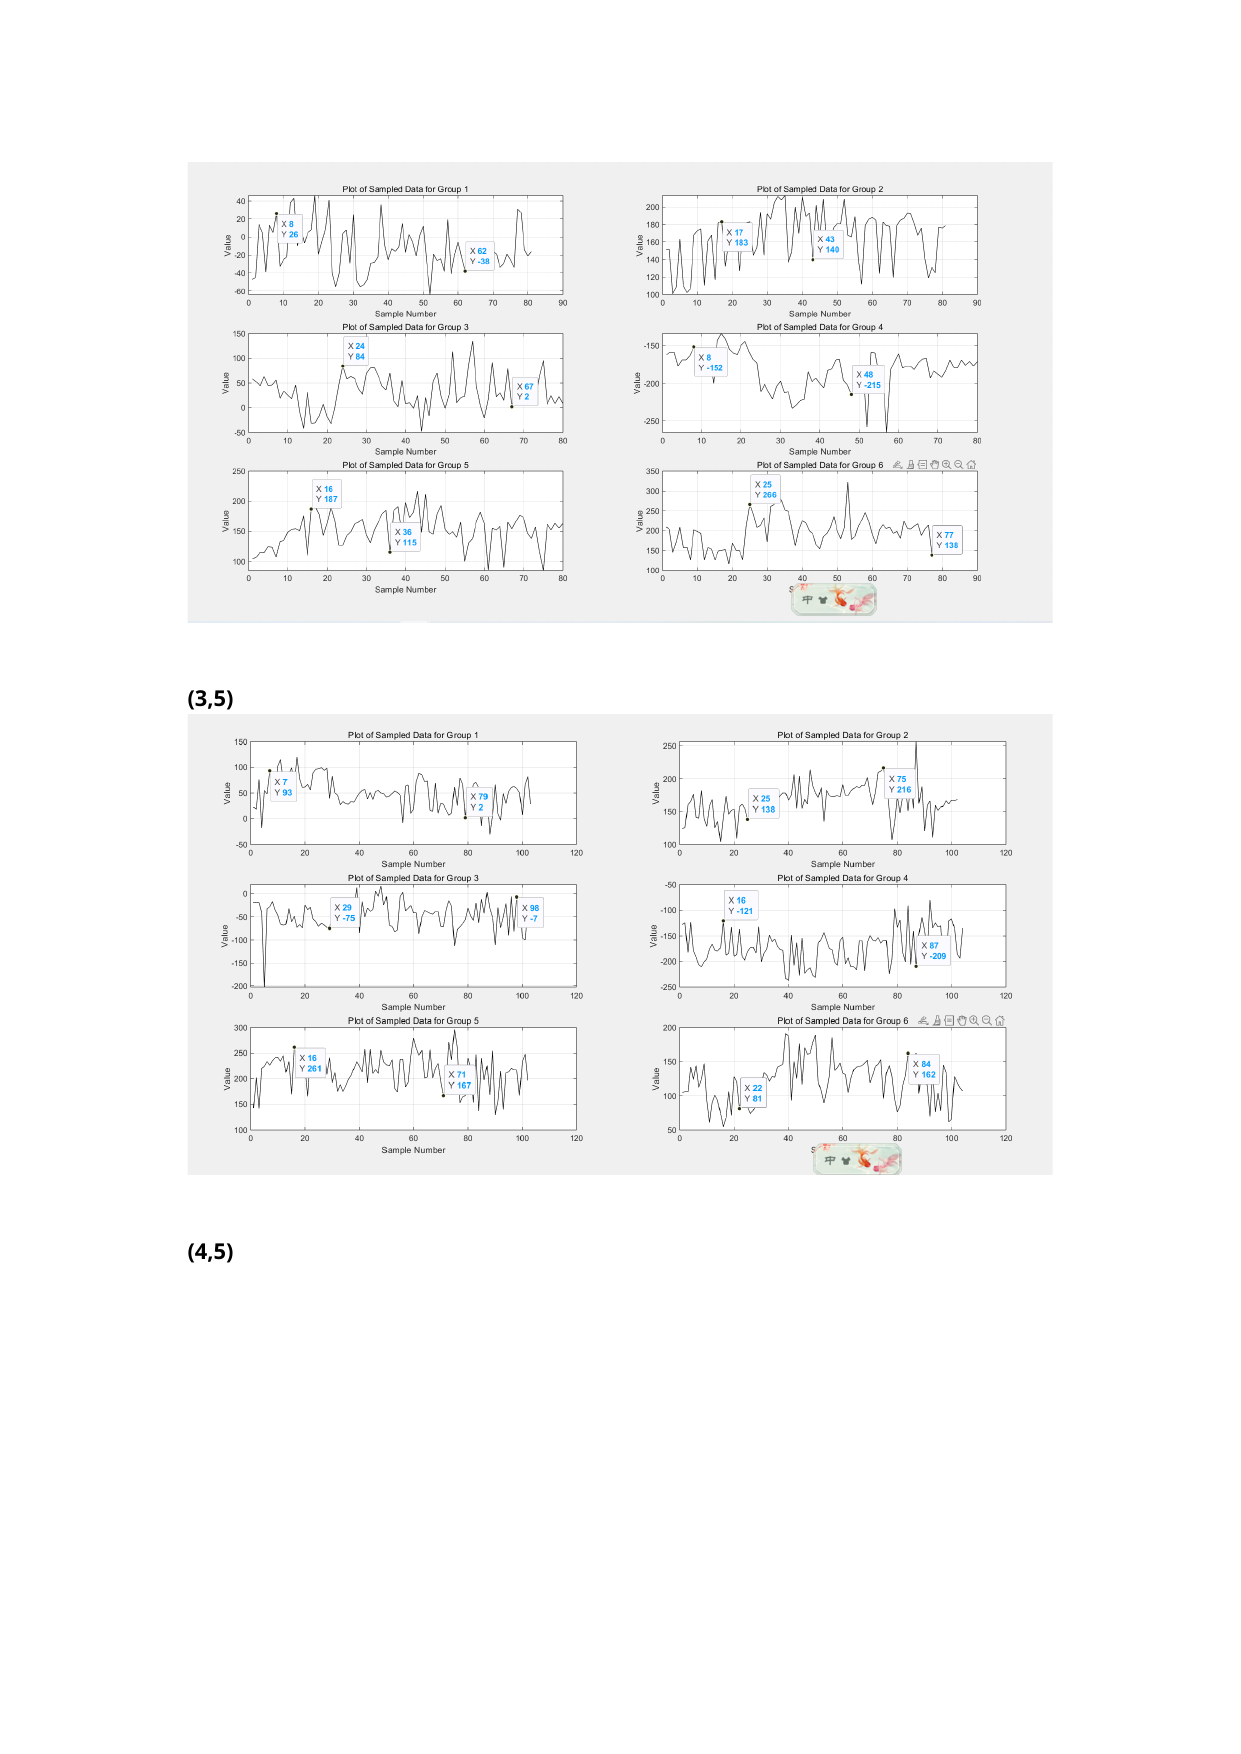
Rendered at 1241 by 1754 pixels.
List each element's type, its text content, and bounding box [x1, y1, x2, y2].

picture [187, 714, 1053, 1175]
text (4,5) [187, 1234, 1053, 1267]
picture [187, 162, 1053, 623]
text (3,5) [187, 682, 1053, 714]
